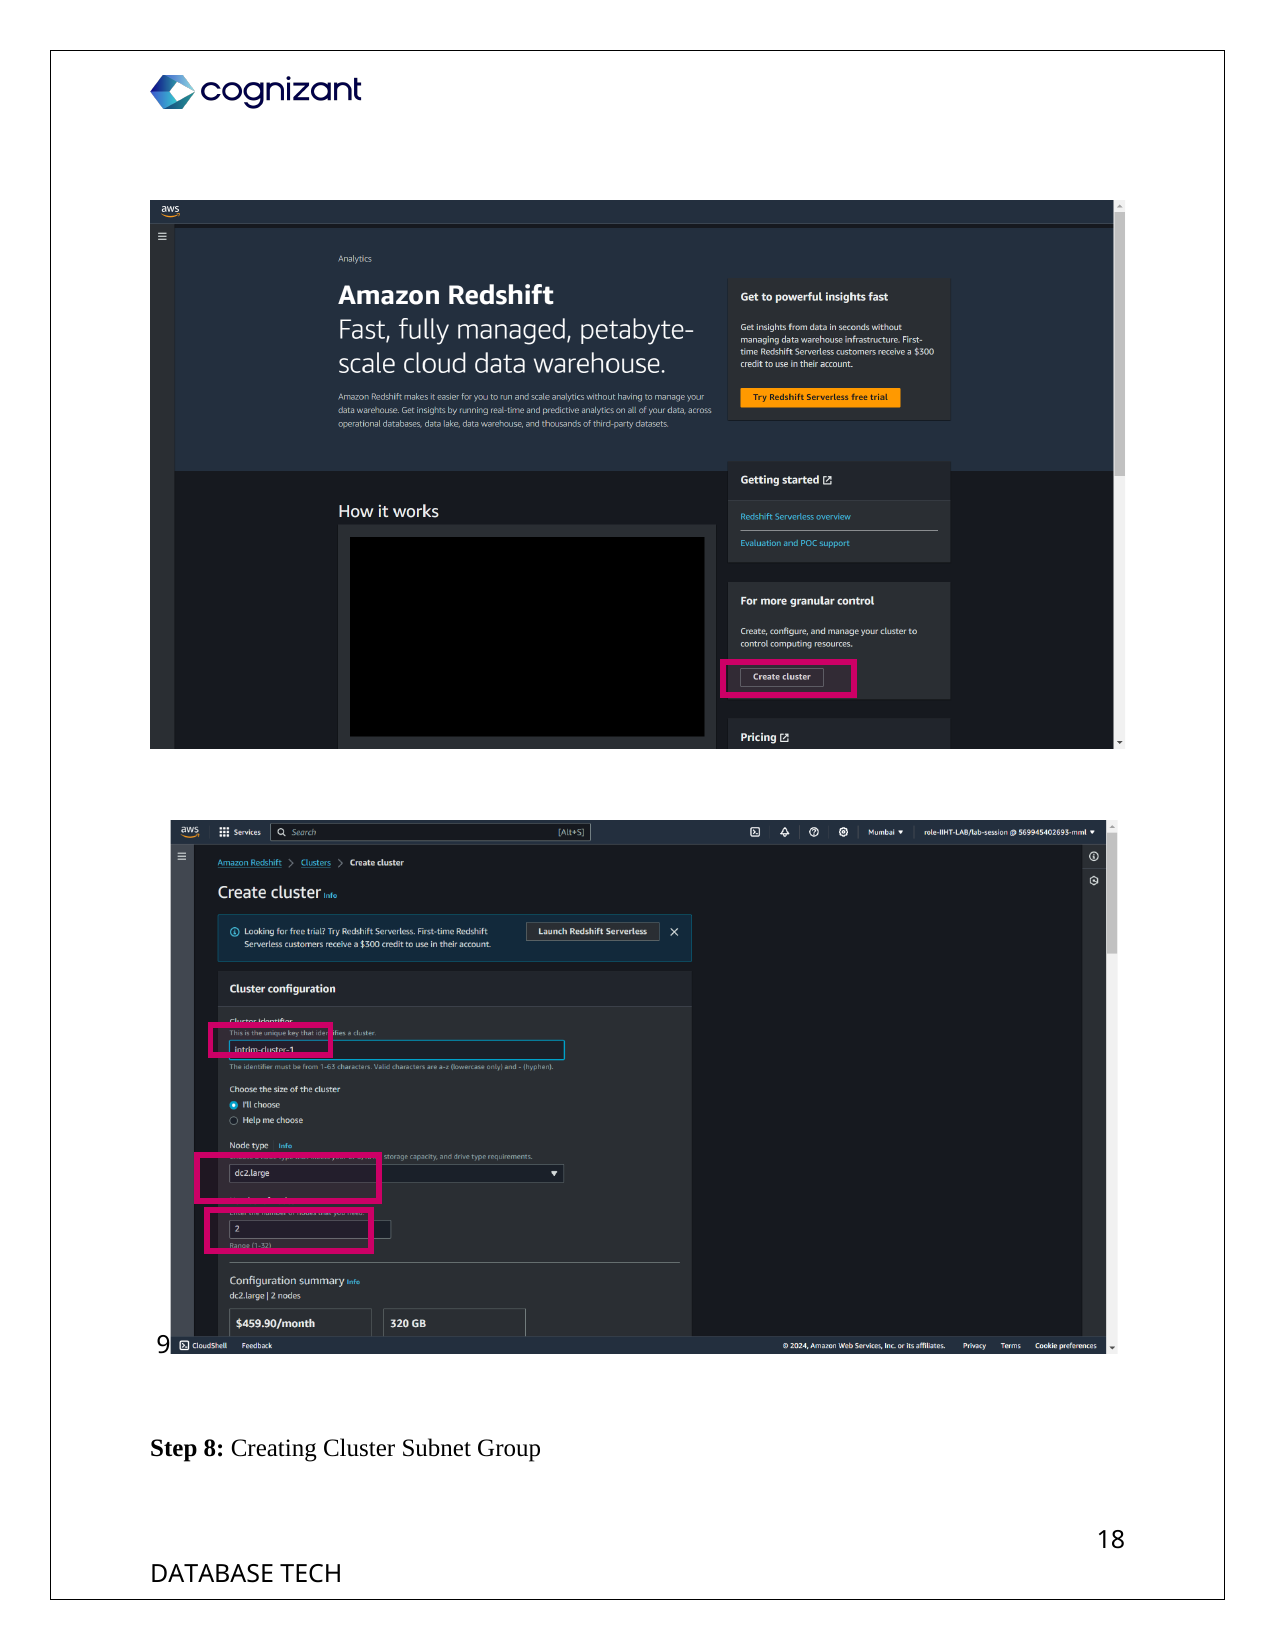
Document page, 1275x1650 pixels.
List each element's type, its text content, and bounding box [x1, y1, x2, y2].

picture [170, 820, 1118, 1354]
text Step 8: Creating Cluster Subnet Group [150, 1433, 1125, 1461]
picture [150, 200, 1125, 749]
picture [150, 75, 362, 109]
